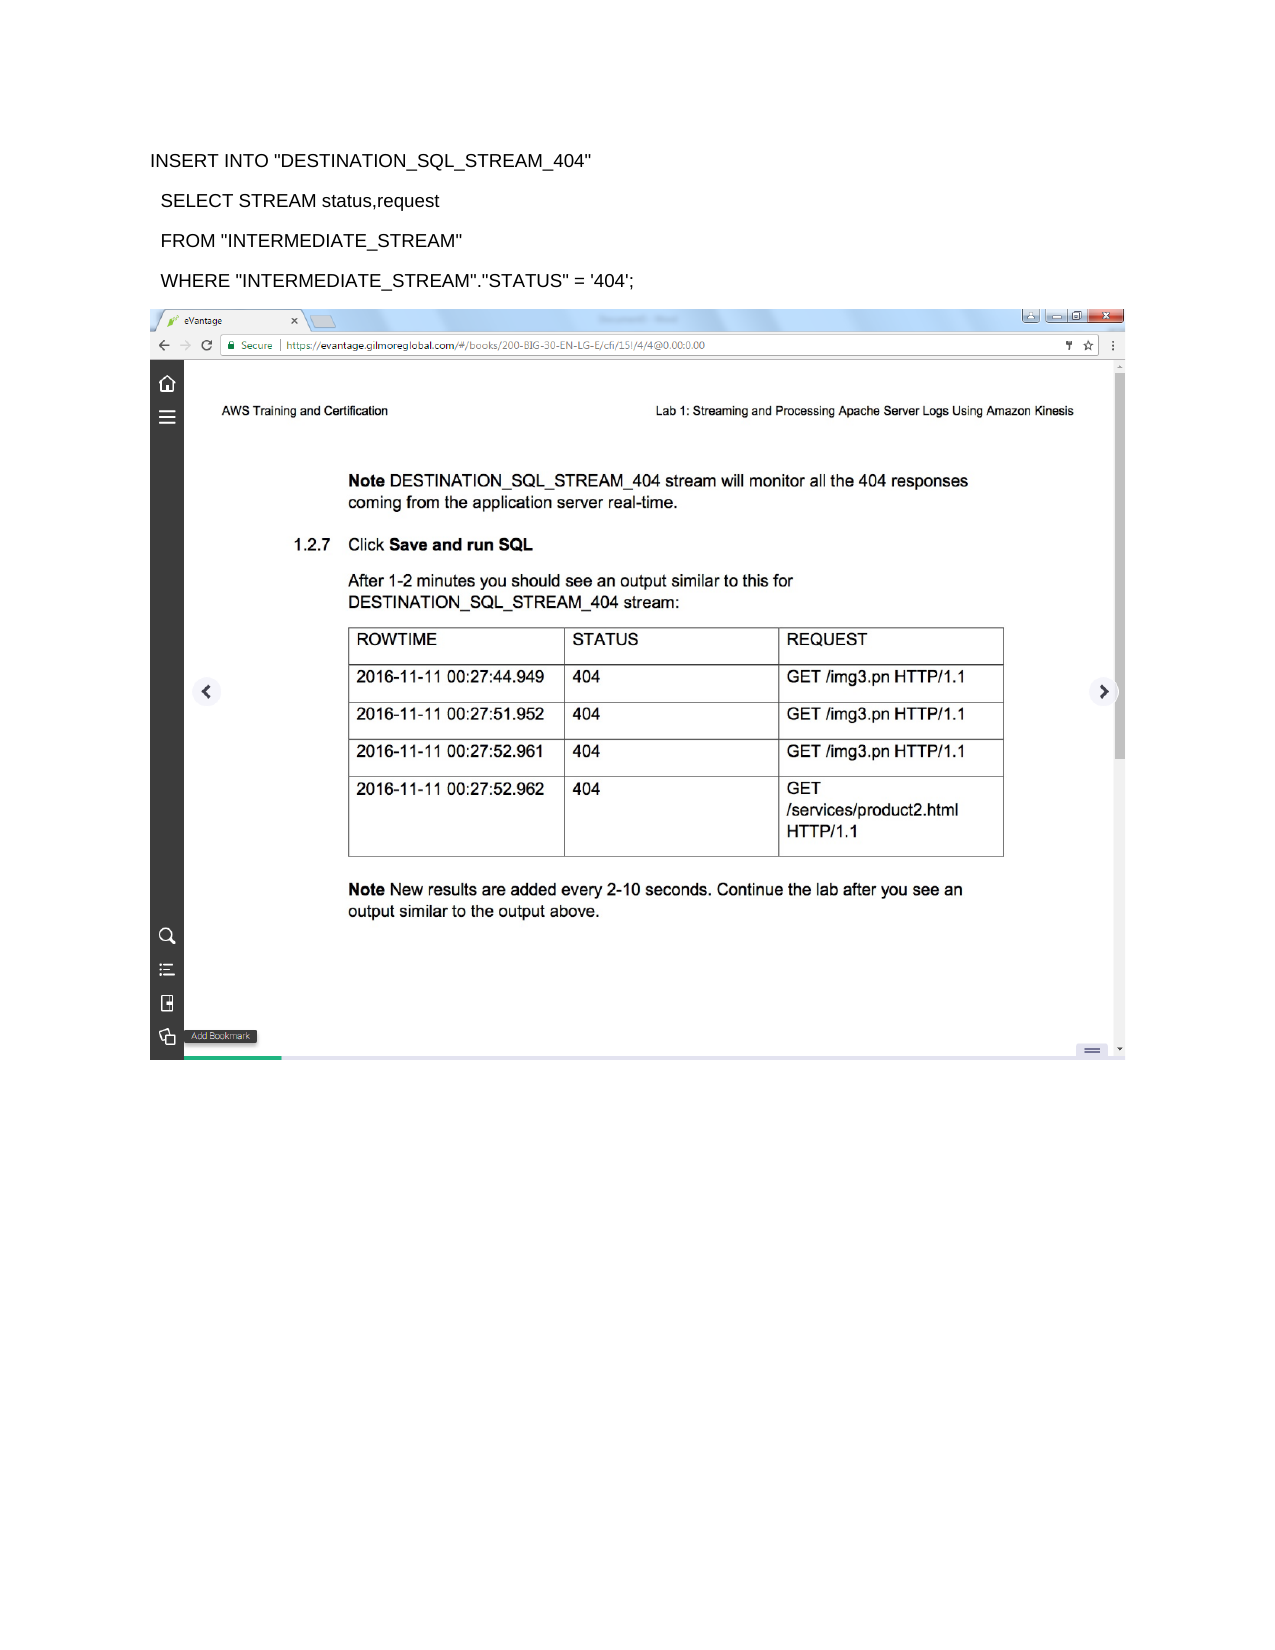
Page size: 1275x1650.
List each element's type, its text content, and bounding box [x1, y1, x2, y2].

text INSERT INTO "DESTINATION_SQL_STREAM_404" [150, 150, 1125, 172]
text WHERE "INTERMEDIATE_STREAM"."STATUS" = '404'; [150, 270, 1125, 291]
picture [150, 309, 1125, 1060]
text FROM "INTERMEDIATE_STREAM" [150, 230, 1125, 251]
text SELECT STREAM status,request [150, 190, 1125, 211]
